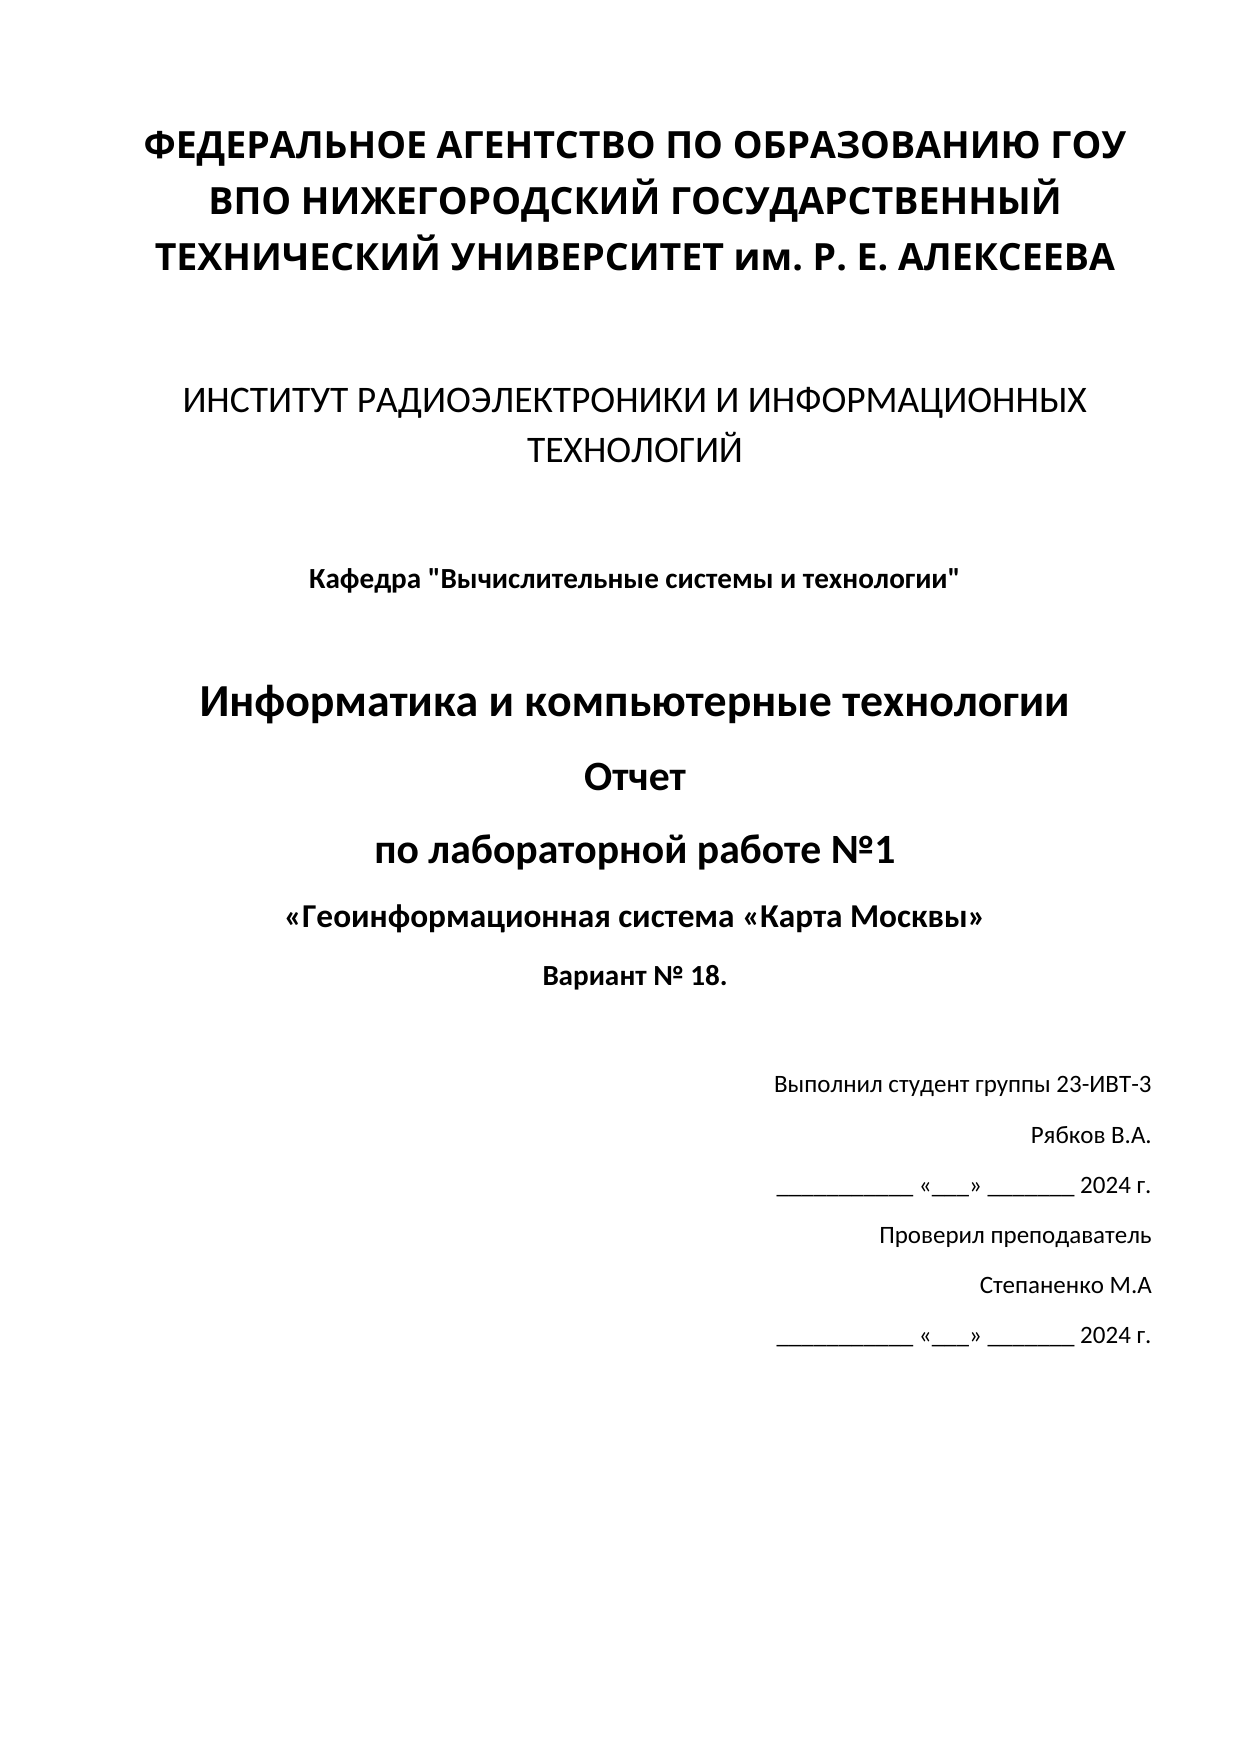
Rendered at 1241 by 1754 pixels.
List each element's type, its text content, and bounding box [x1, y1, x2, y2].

text Рябков В.А. [118, 1119, 1152, 1149]
text Кафедра "Вычислительные системы и технологии" [118, 561, 1152, 596]
text ИНСТИТУТ РАДИОЭЛЕКТРОНИКИ И ИНФОРМАЦИОННЫХ ТЕХНОЛОГИЙ [118, 376, 1152, 472]
text Выполнил студент группы 23-ИВТ-3 [118, 1068, 1152, 1099]
text «Геоинформационная система «Карта Москвы» [118, 895, 1152, 936]
text по лабораторной работе №1 [118, 823, 1152, 874]
text ФЕДЕРАЛЬНОЕ АГЕНТСТВО ПО ОБРАЗОВАНИЮ ГОУ ВПО НИЖЕГОРОДСКИЙ ГОСУДАРСТВЕННЫЙ ТЕХНИЧЕСКИЙ УНИВЕРСИТЕТ им. Р. Е. АЛЕКСЕЕВА [118, 118, 1152, 281]
text ___________ «___» _______ 2024 г. [118, 1169, 1152, 1199]
text Степаненко М.А [118, 1269, 1152, 1300]
text Информатика и компьютерные технологии [118, 672, 1152, 728]
text Проверил преподаватель [118, 1219, 1152, 1250]
text ___________ «___» _______ 2024 г. [118, 1319, 1152, 1350]
text Отчет [118, 750, 1152, 801]
text Вариант № 18. [118, 957, 1152, 992]
